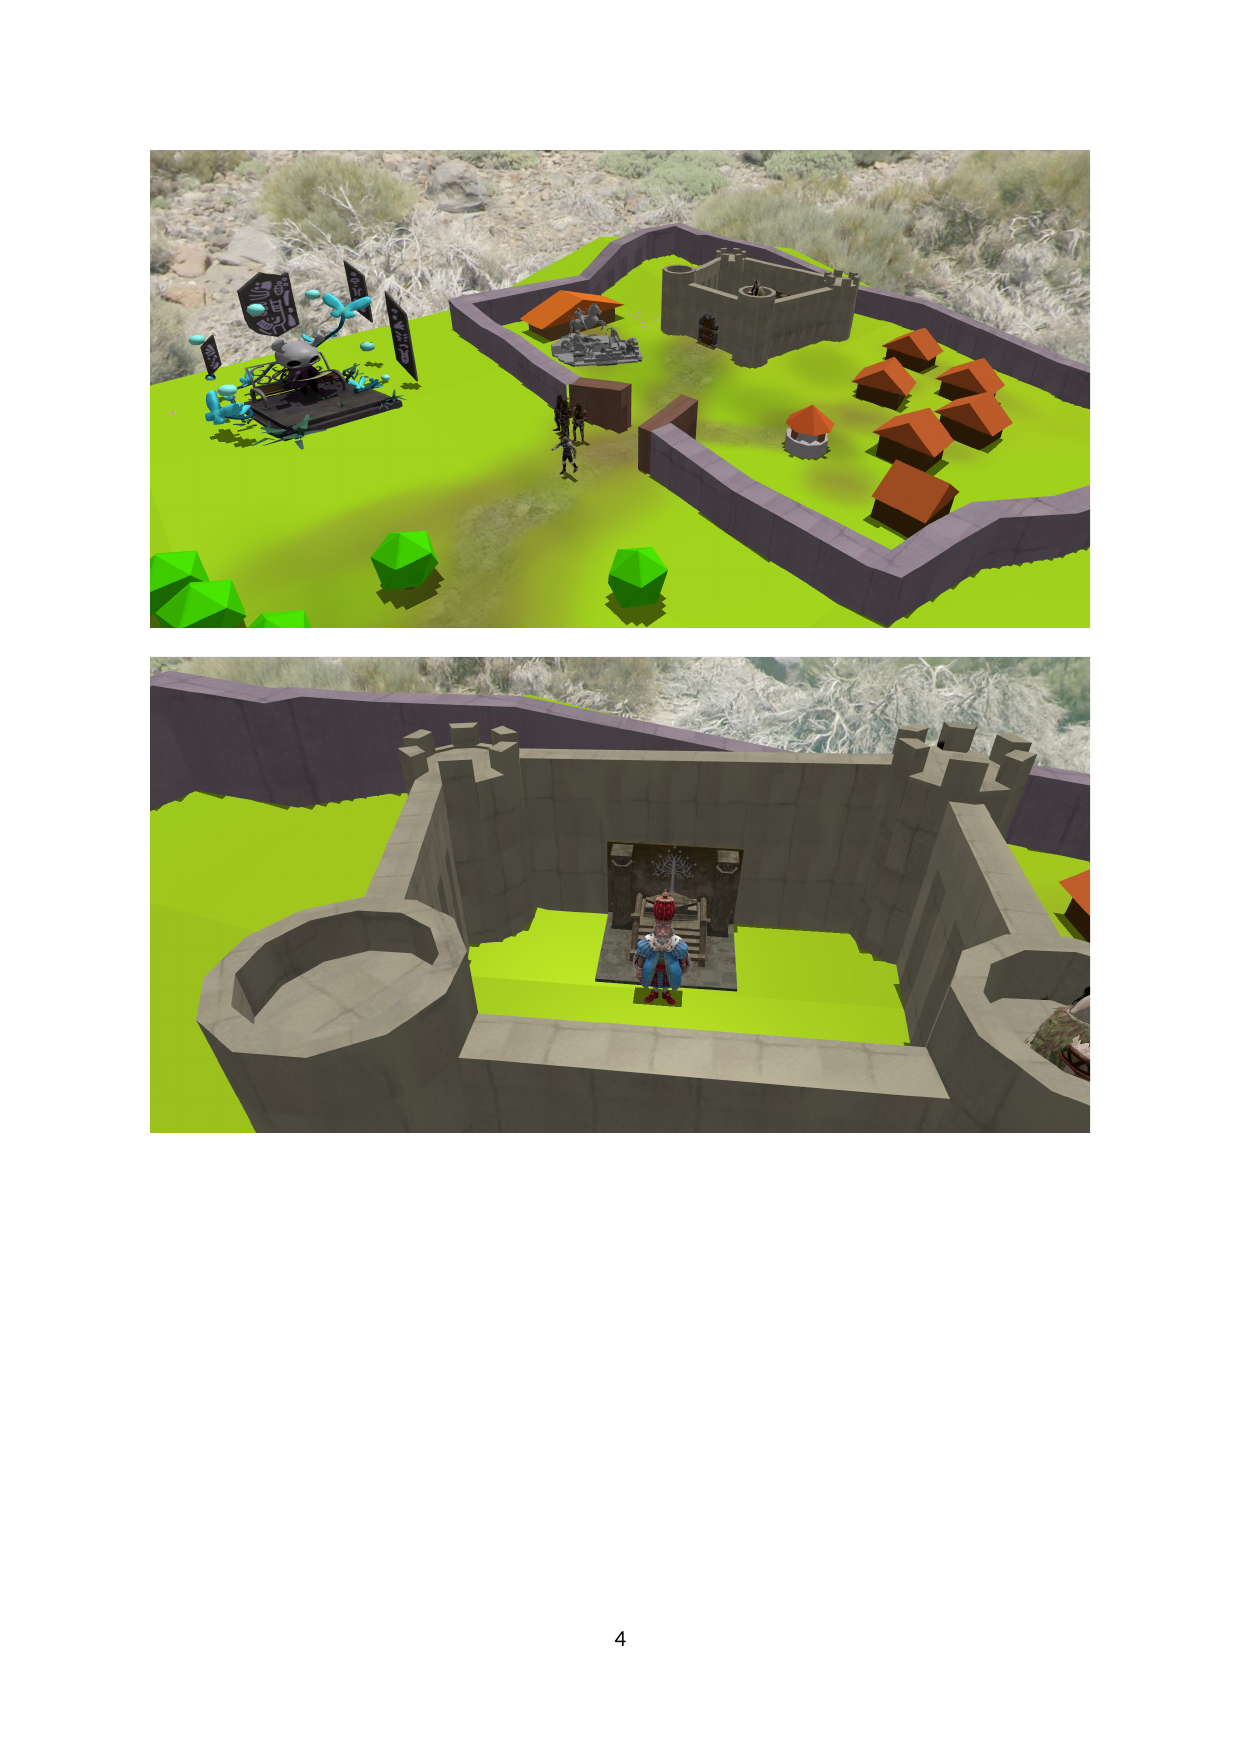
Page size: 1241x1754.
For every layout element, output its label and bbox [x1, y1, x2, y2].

picture [150, 656, 1091, 1133]
picture [150, 150, 1091, 628]
